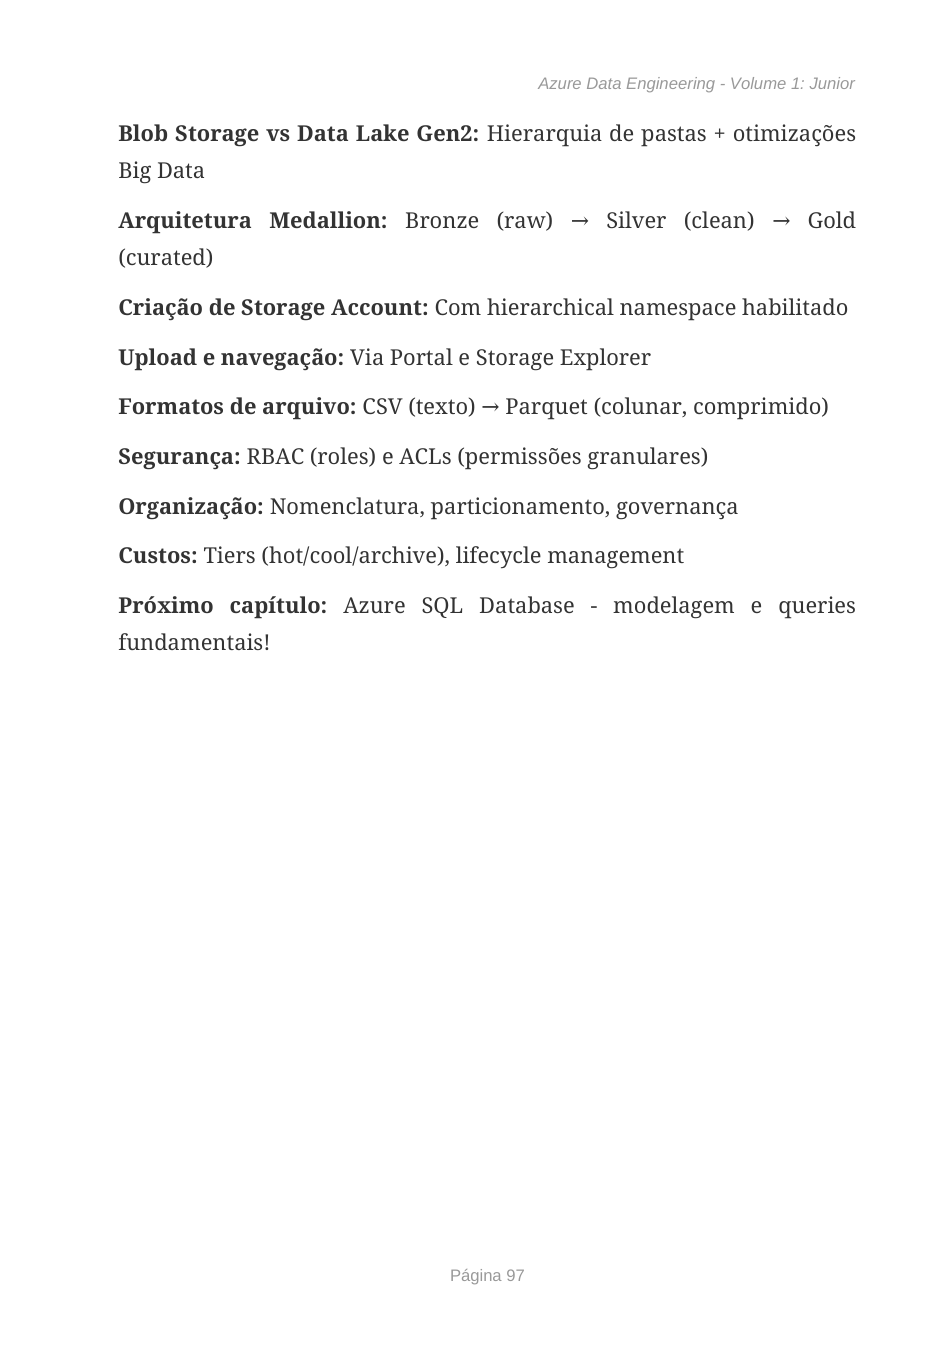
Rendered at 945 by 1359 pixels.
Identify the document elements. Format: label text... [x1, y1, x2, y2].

text Criação de Storage Account: Com hierarchical namespace habilitado [118, 292, 856, 322]
text Próximo capítulo: Azure SQL Database - modelagem e queries fundamentais! [118, 590, 856, 657]
text Formatos de arquivo: CSV (texto) → Parquet (colunar, comprimido) [118, 391, 856, 421]
text Upload e navegação: Via Portal e Storage Explorer [118, 342, 856, 371]
text Organização: Nomenclatura, particionamento, governança [118, 491, 856, 520]
text Arquitetura Medallion: Bronze (raw) → Silver (clean) → Gold (curated) [118, 205, 856, 272]
text Custos: Tiers (hot/cool/archive), lifecycle management [118, 540, 856, 570]
text Segurança: RBAC (roles) e ACLs (permissões granulares) [118, 441, 856, 471]
text Blob Storage vs Data Lake Gen2: Hierarquia de pastas + otimizações Big Data [118, 118, 856, 185]
